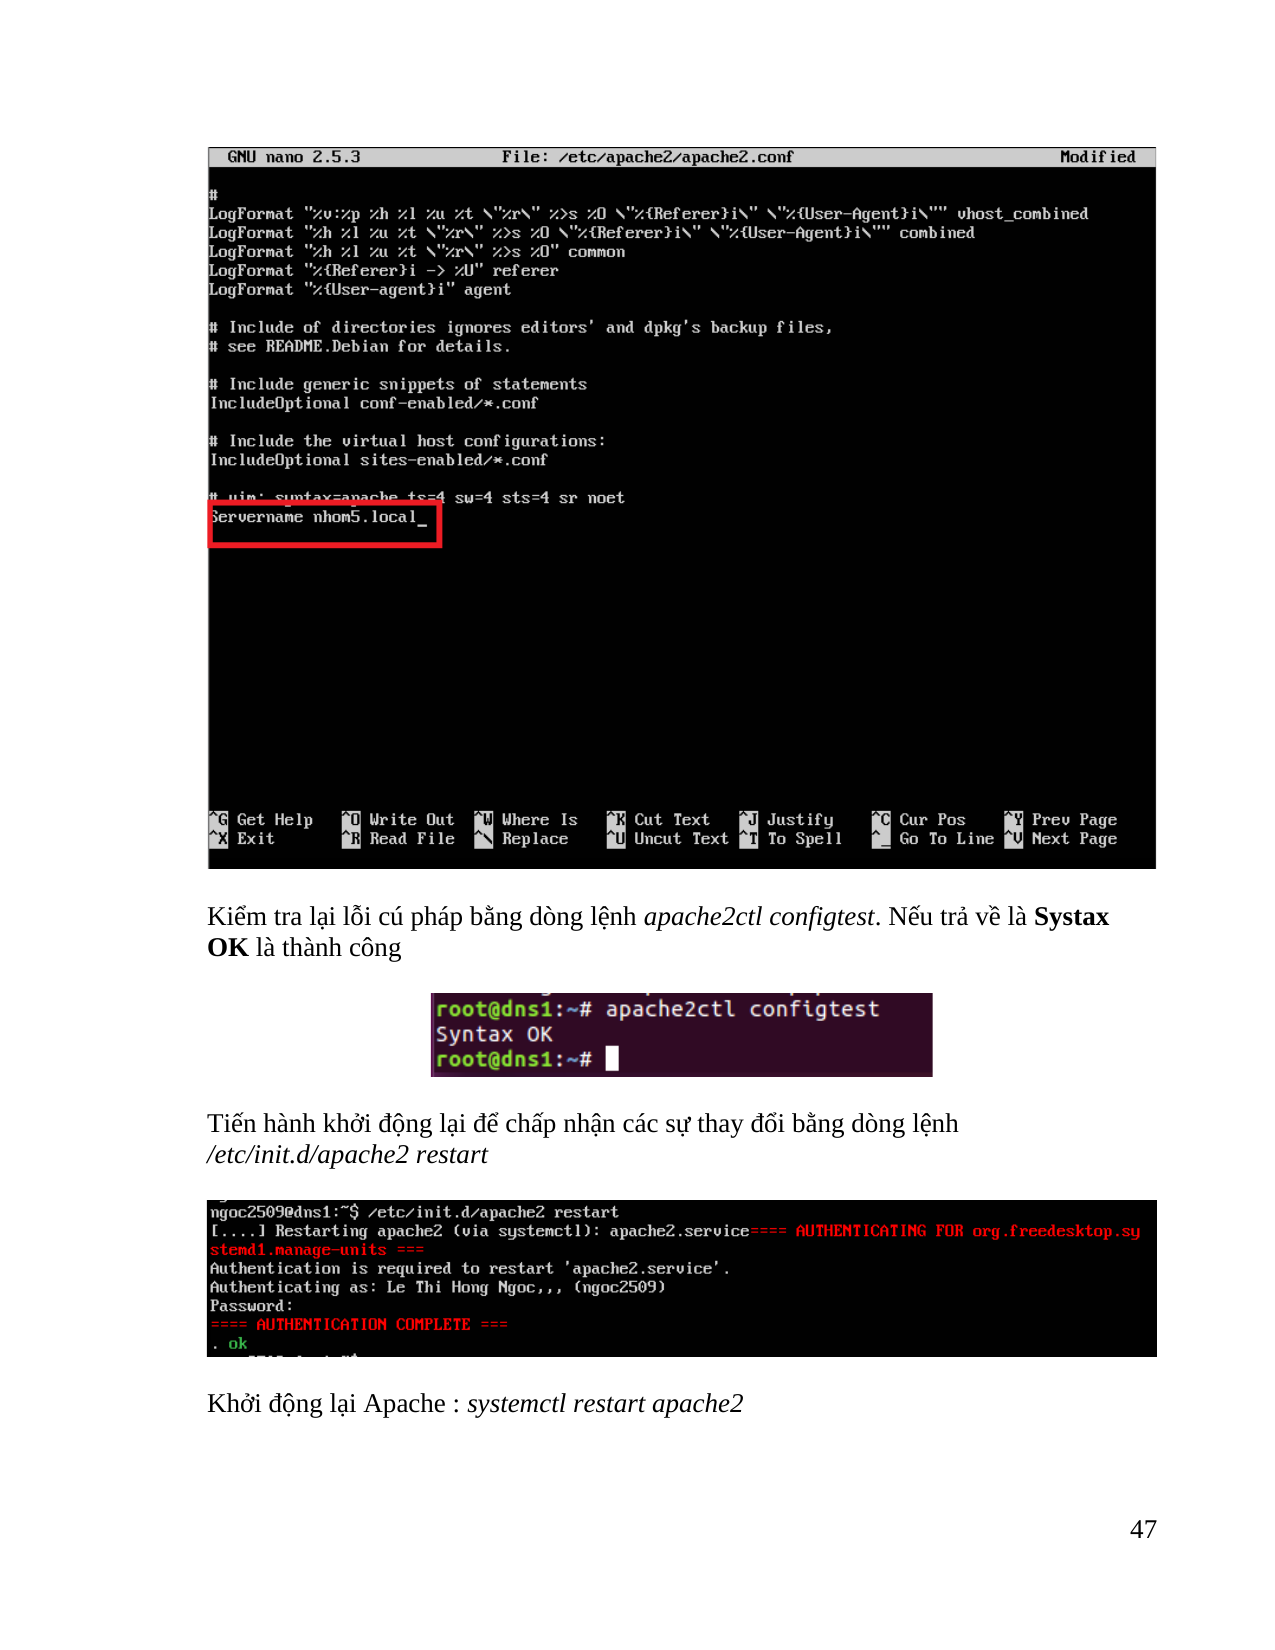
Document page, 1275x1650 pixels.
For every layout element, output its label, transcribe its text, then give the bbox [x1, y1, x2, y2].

picture [430, 993, 933, 1077]
picture [207, 147, 1157, 869]
text Kiểm tra lại lỗi cú pháp bằng dòng lệnh apache2ctl configtest. Nếu trả về là Systax OK là thành công [207, 900, 1157, 962]
picture [206, 1200, 1157, 1357]
text Khởi động lại Apache : systemctl restart apache2 [207, 1388, 1157, 1419]
text Tiến hành khởi động lại để chấp nhận các sự thay đổi bằng dòng lệnh /etc/init.d/apache2 restart [207, 1107, 1157, 1170]
